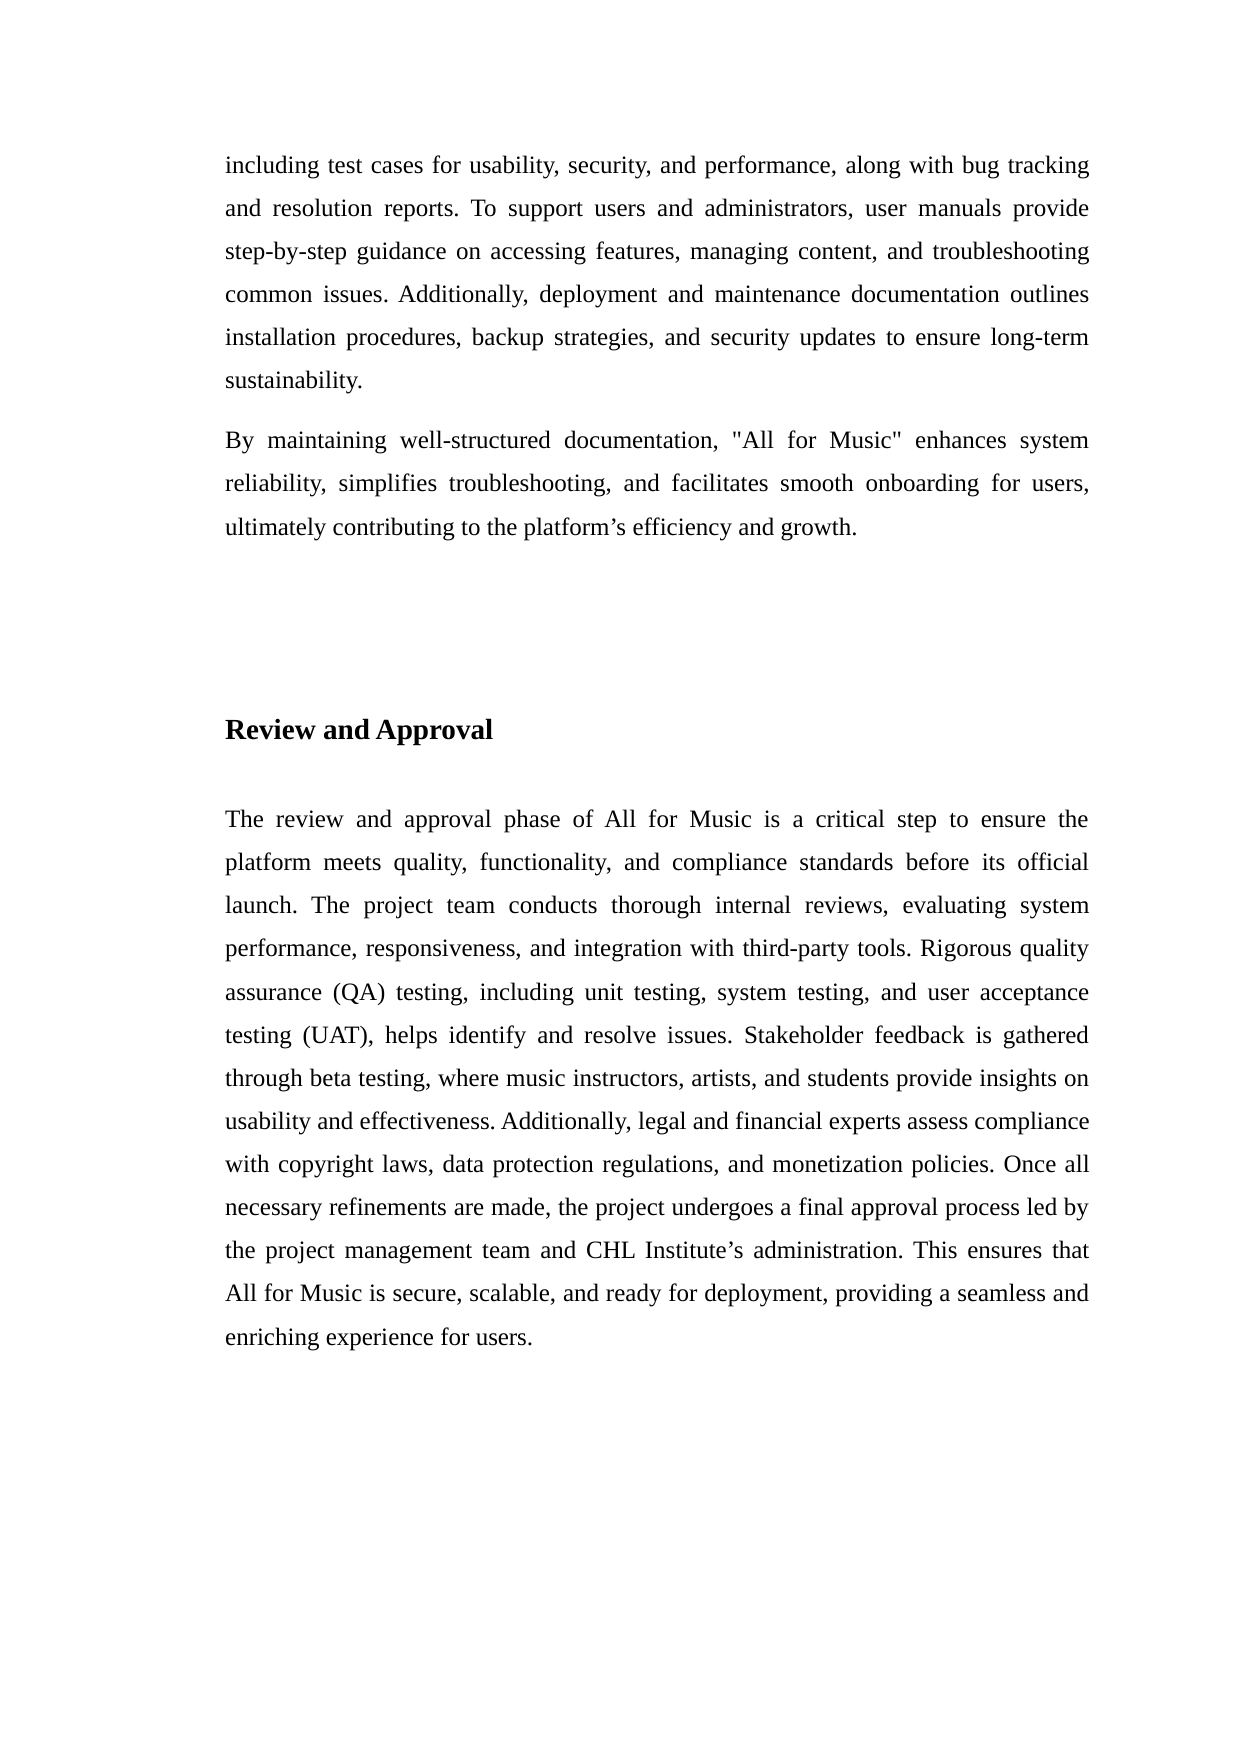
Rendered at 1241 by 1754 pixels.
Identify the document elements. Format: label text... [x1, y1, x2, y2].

text The review and approval phase of All for Music is a critical step to ensure the platform meets quality, functionality, and compliance standards before its official launch. The project team conducts thorough internal reviews, evaluating system performance, responsiveness, and integration with third-party tools. Rigorous quality assurance (QA) testing, including unit testing, system testing, and user acceptance testing (UAT), helps identify and resolve issues. Stakeholder feedback is gathered through beta testing, where music instructors, artists, and students provide insights on usability and effectiveness. Additionally, legal and financial experts assess compliance with copyright laws, data protection regulations, and monetization policies. Once all necessary refinements are made, the project undergoes a final approval process led by the project management team and CHL Institute’s administration. This ensures that All for Music is secure, scalable, and ready for deployment, providing a seamless and enriching experience for users. [225, 804, 1090, 1350]
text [225, 150, 1090, 394]
subtitle Review and Approval [225, 712, 1090, 745]
text By maintaining well-structured documentation, "All for Music" enhances system reliability, simplifies troubleshooting, and facilitates smooth onboarding for users, ultimately contributing to the platform’s efficiency and growth. [225, 425, 1090, 540]
